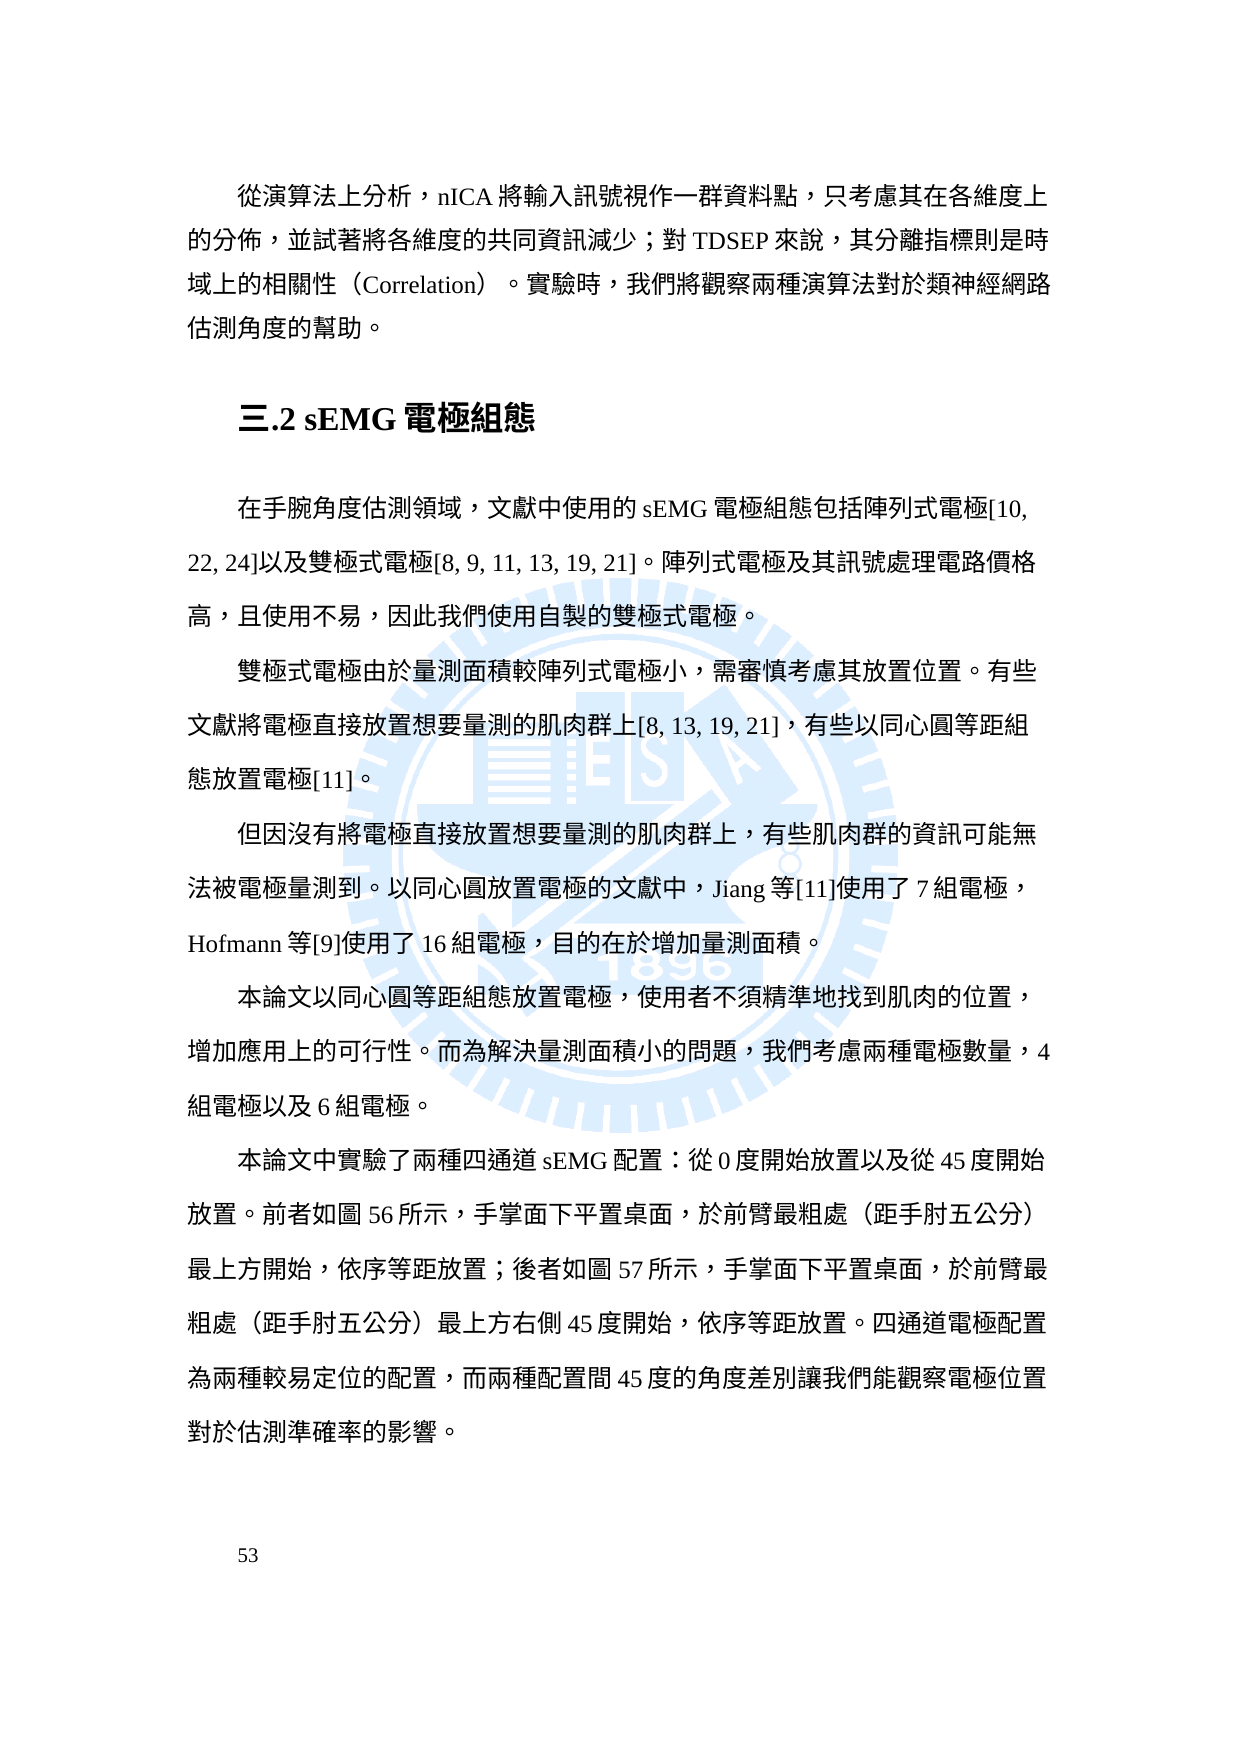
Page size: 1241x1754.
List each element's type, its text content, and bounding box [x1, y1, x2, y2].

text 雙極式電極由於量測面積較陣列式電極小，需審慎考慮其放置位置。有些文獻將電極直接放置想要量測的肌肉群上[8, 13, 19, 21]，有些以同心圓等距組態放置電極[11]。 [187, 651, 1053, 796]
text 但因沒有將電極直接放置想要量測的肌肉群上，有些肌肉群的資訊可能無法被電極量測到。以同心圓放置電極的文獻中，Jiang等[11]使用了7組電極，Hofmann等[9]使用了16組電極，目的在於增加量測面積。 [187, 814, 1053, 959]
text 本論文中實驗了兩種四通道sEMG配置：從0度開始放置以及從45度開始放置。前者如圖 56所示，手掌面下平置桌面，於前臂最粗處（距手肘五公分）最上方開始，依序等距放置；後者如圖 57所示，手掌面下平置桌面，於前臂最粗處（距手肘五公分）最上方右側45度開始，依序等距放置。四通道電極配置為兩種較易定位的配置，而兩種配置間45度的角度差別讓我們能觀察電極位置對於估測準確率的影響。 [187, 1141, 1053, 1449]
text 在手腕角度估測領域，文獻中使用的sEMG電極組態包括陣列式電極[10, 22, 24]以及雙極式電極[8, 9, 11, 13, 19, 21]。陣列式電極及其訊號處理電路價格高，且使用不易，因此我們使用自製的雙極式電極。 [187, 488, 1053, 633]
text 本論文以同心圓等距組態放置電極，使用者不須精準地找到肌肉的位置，增加應用上的可行性。而為解決量測面積小的問題，我們考慮兩種電極數量，4組電極以及6組電極。 [187, 977, 1053, 1122]
text 從演算法上分析，nICA將輸入訊號視作一群資料點，只考慮其在各維度上的分佈，並試著將各維度的共同資訊減少；對TDSEP來說，其分離指標則是時域上的相關性（Correlation）。實驗時，我們將觀察兩種演算法對於類神經網路估測角度的幫助。 [187, 172, 1053, 348]
subtitle sEMG電極組態 [187, 392, 1053, 440]
